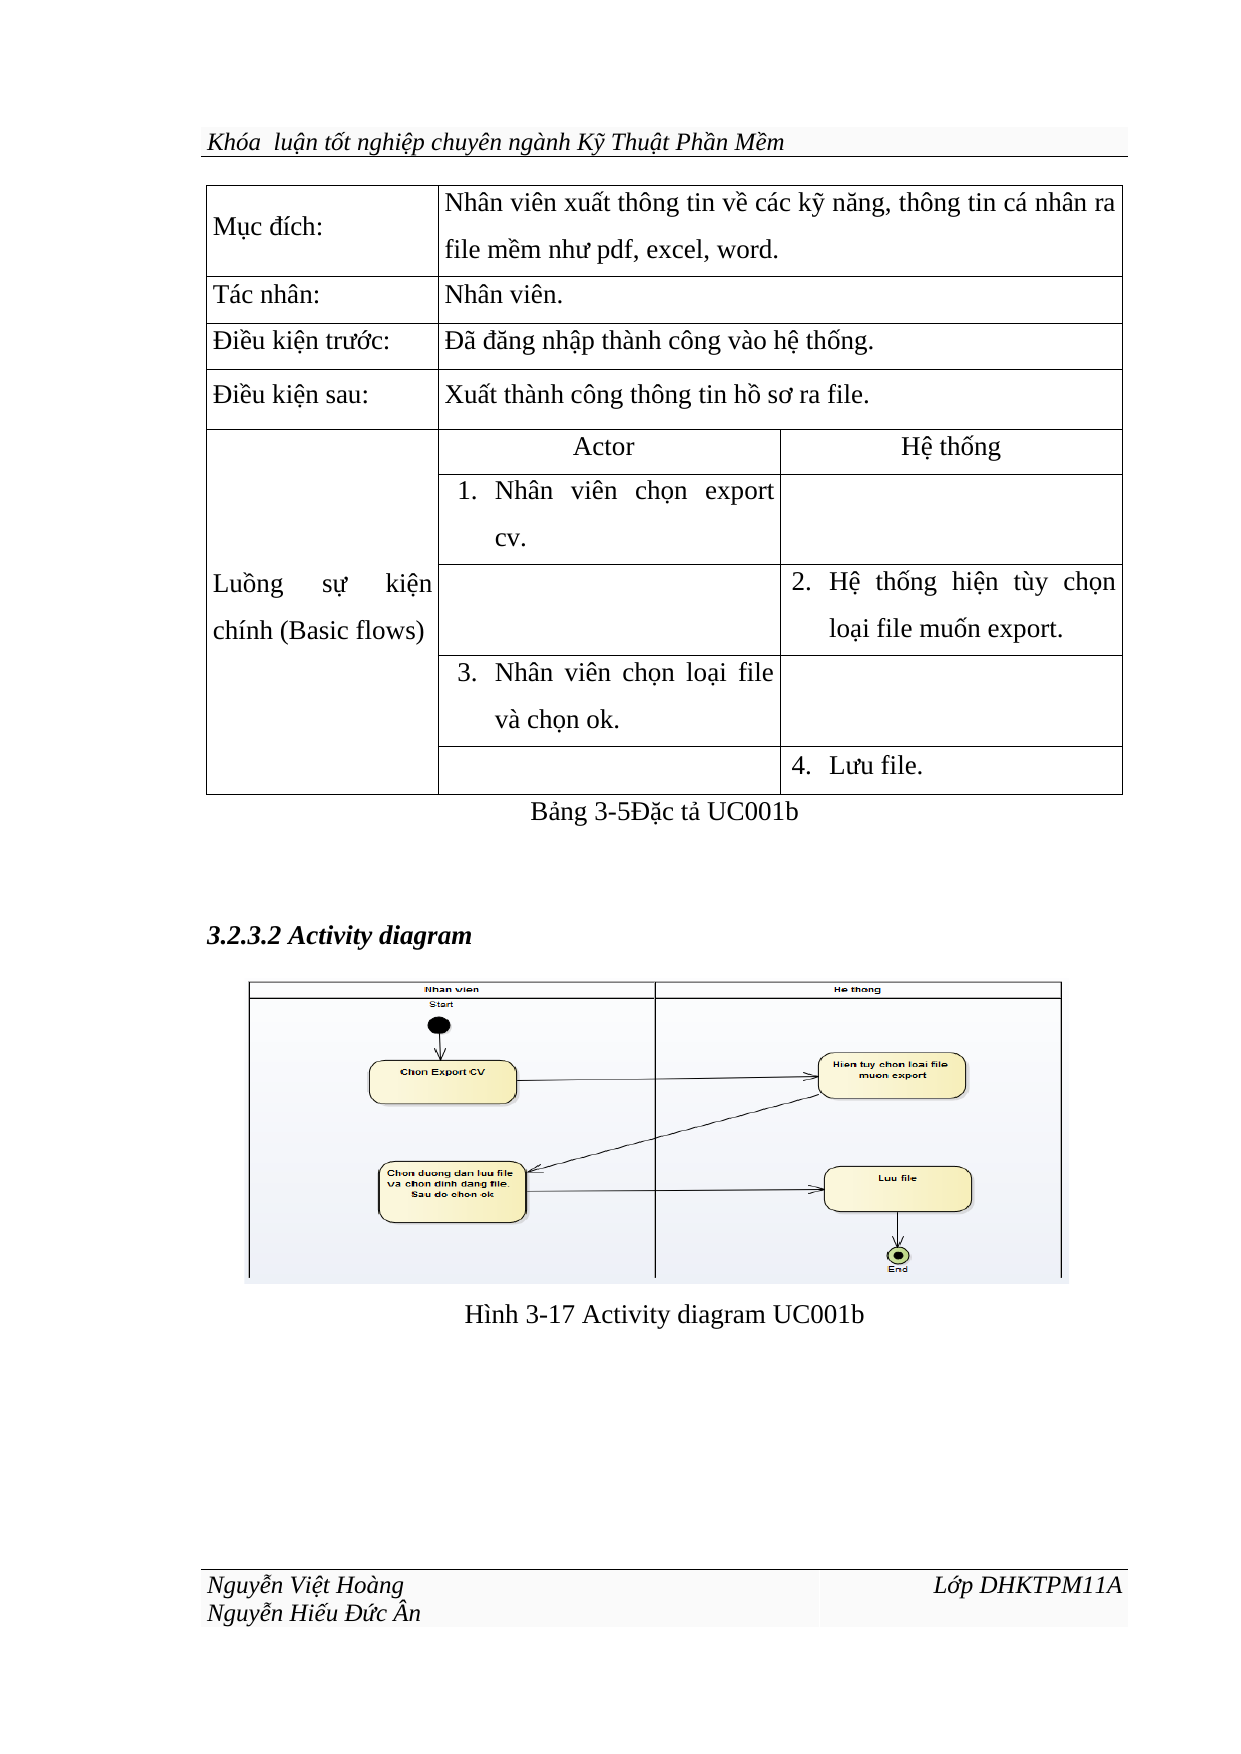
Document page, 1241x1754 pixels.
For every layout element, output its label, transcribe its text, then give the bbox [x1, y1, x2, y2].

table_cell Actor [439, 430, 780, 473]
table_cell [439, 747, 780, 794]
table_cell Nhân viên chọn export cv. [439, 475, 780, 564]
table_cell Đã đăng nhập thành công vào hệ thống. [439, 324, 1122, 369]
subtitle Activity diagram [207, 919, 1122, 950]
text Bảng -Đặc tả UC001b [530, 795, 799, 826]
table_cell Điều kiện sau: [207, 370, 438, 429]
table_cell Nhân viên. [439, 277, 1122, 322]
table_cell Lưu file. [781, 747, 1122, 794]
table_cell Hệ thống hiện tùy chọn loại file muốn export. [781, 565, 1122, 655]
table_cell Nhân viên chọn loại file và chọn ok. [439, 656, 780, 746]
table_cell Mục đích: [207, 186, 438, 276]
table_cell Điều kiện trước: [207, 324, 438, 369]
table_cell Luồng sự kiện chính (Basic flows) [207, 430, 438, 794]
table_cell [781, 475, 1122, 564]
table_cell Tác nhân: [207, 277, 438, 322]
picture [244, 978, 1070, 1284]
table_cell Nhân viên xuất thông tin về các kỹ năng, thông tin cá nhân ra file mềm như pdf, excel, word. [439, 186, 1122, 276]
table_cell [439, 565, 780, 655]
table_cell Hệ thống [781, 430, 1122, 473]
table_cell [781, 656, 1122, 746]
table_cell Xuất thành công thông tin hồ sơ ra file. [439, 370, 1122, 429]
